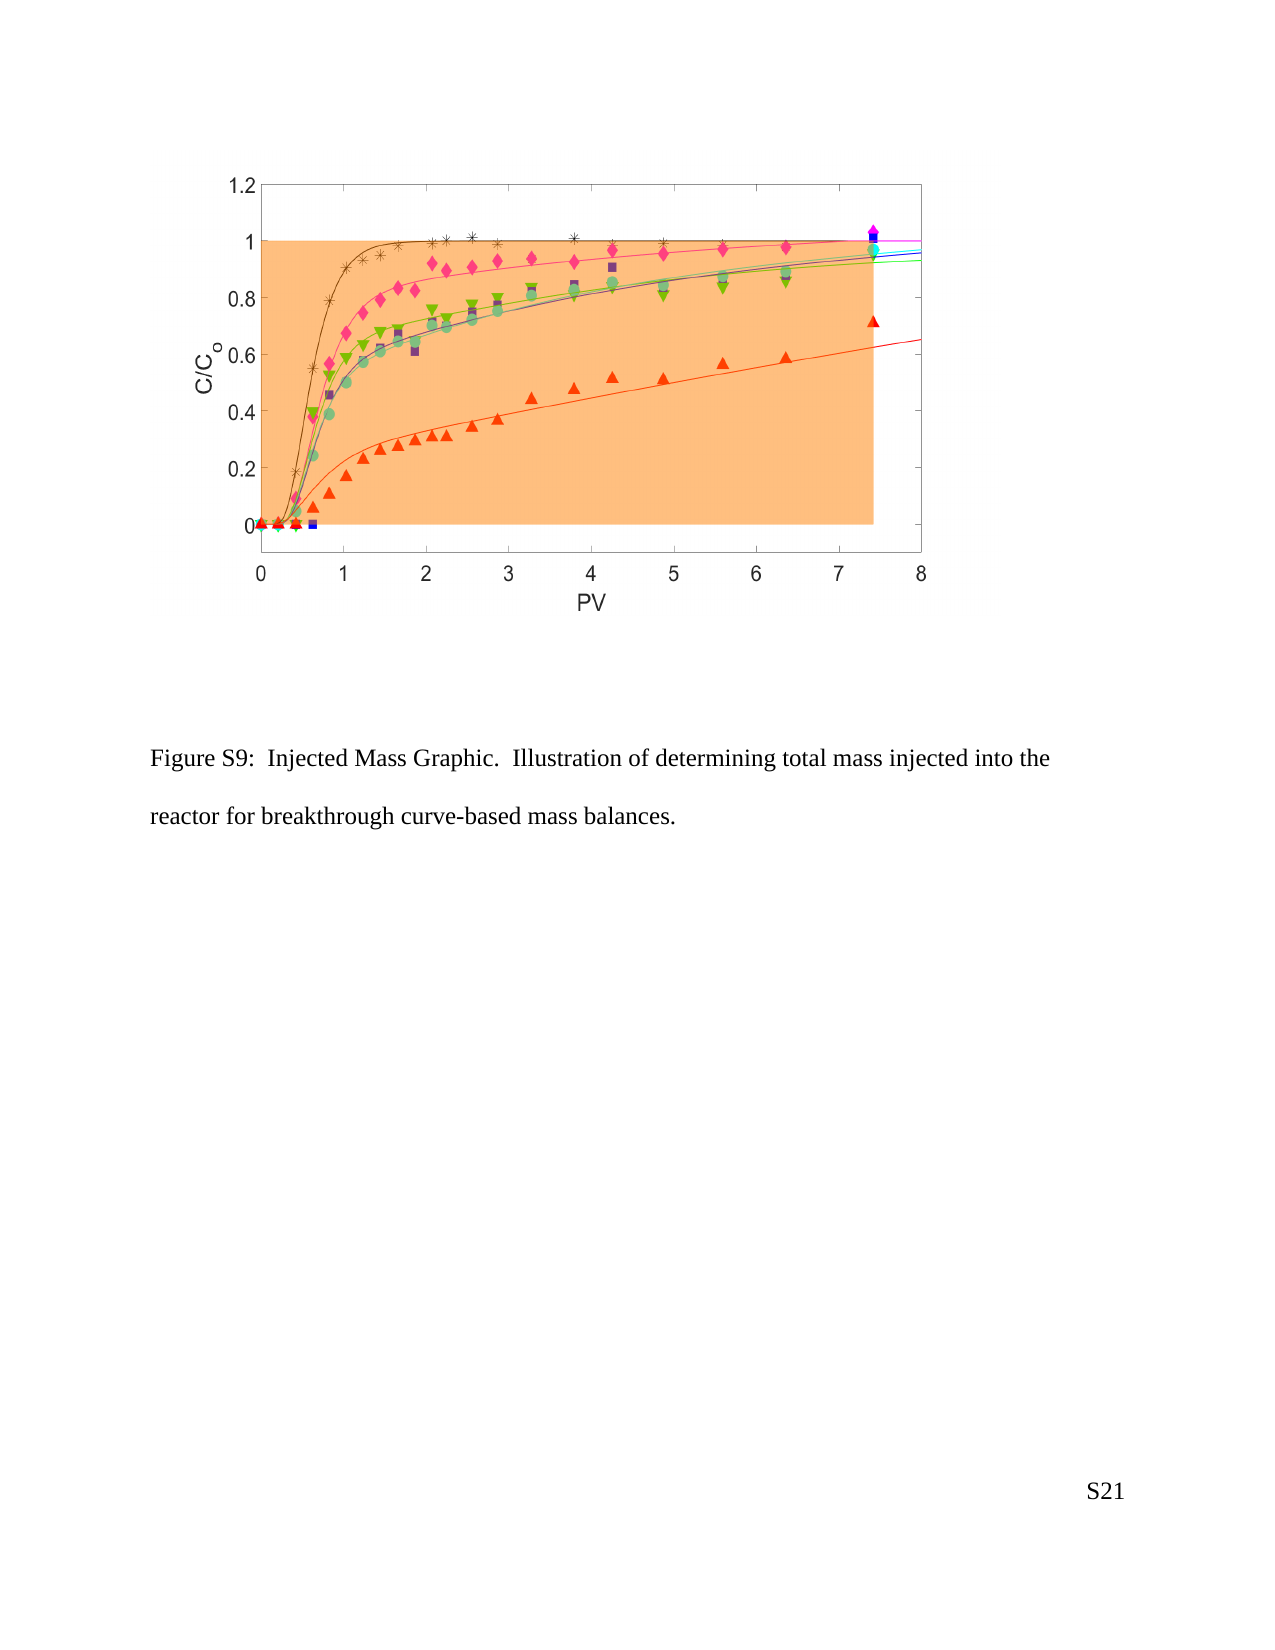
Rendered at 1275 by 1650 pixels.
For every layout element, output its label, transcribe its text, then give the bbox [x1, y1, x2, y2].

picture [150, 150, 1002, 616]
text Figure S9: Injected Mass Graphic. Illustration of determining total mass injected into the reactor for breakthrough curve-based mass balances. [150, 743, 1125, 830]
